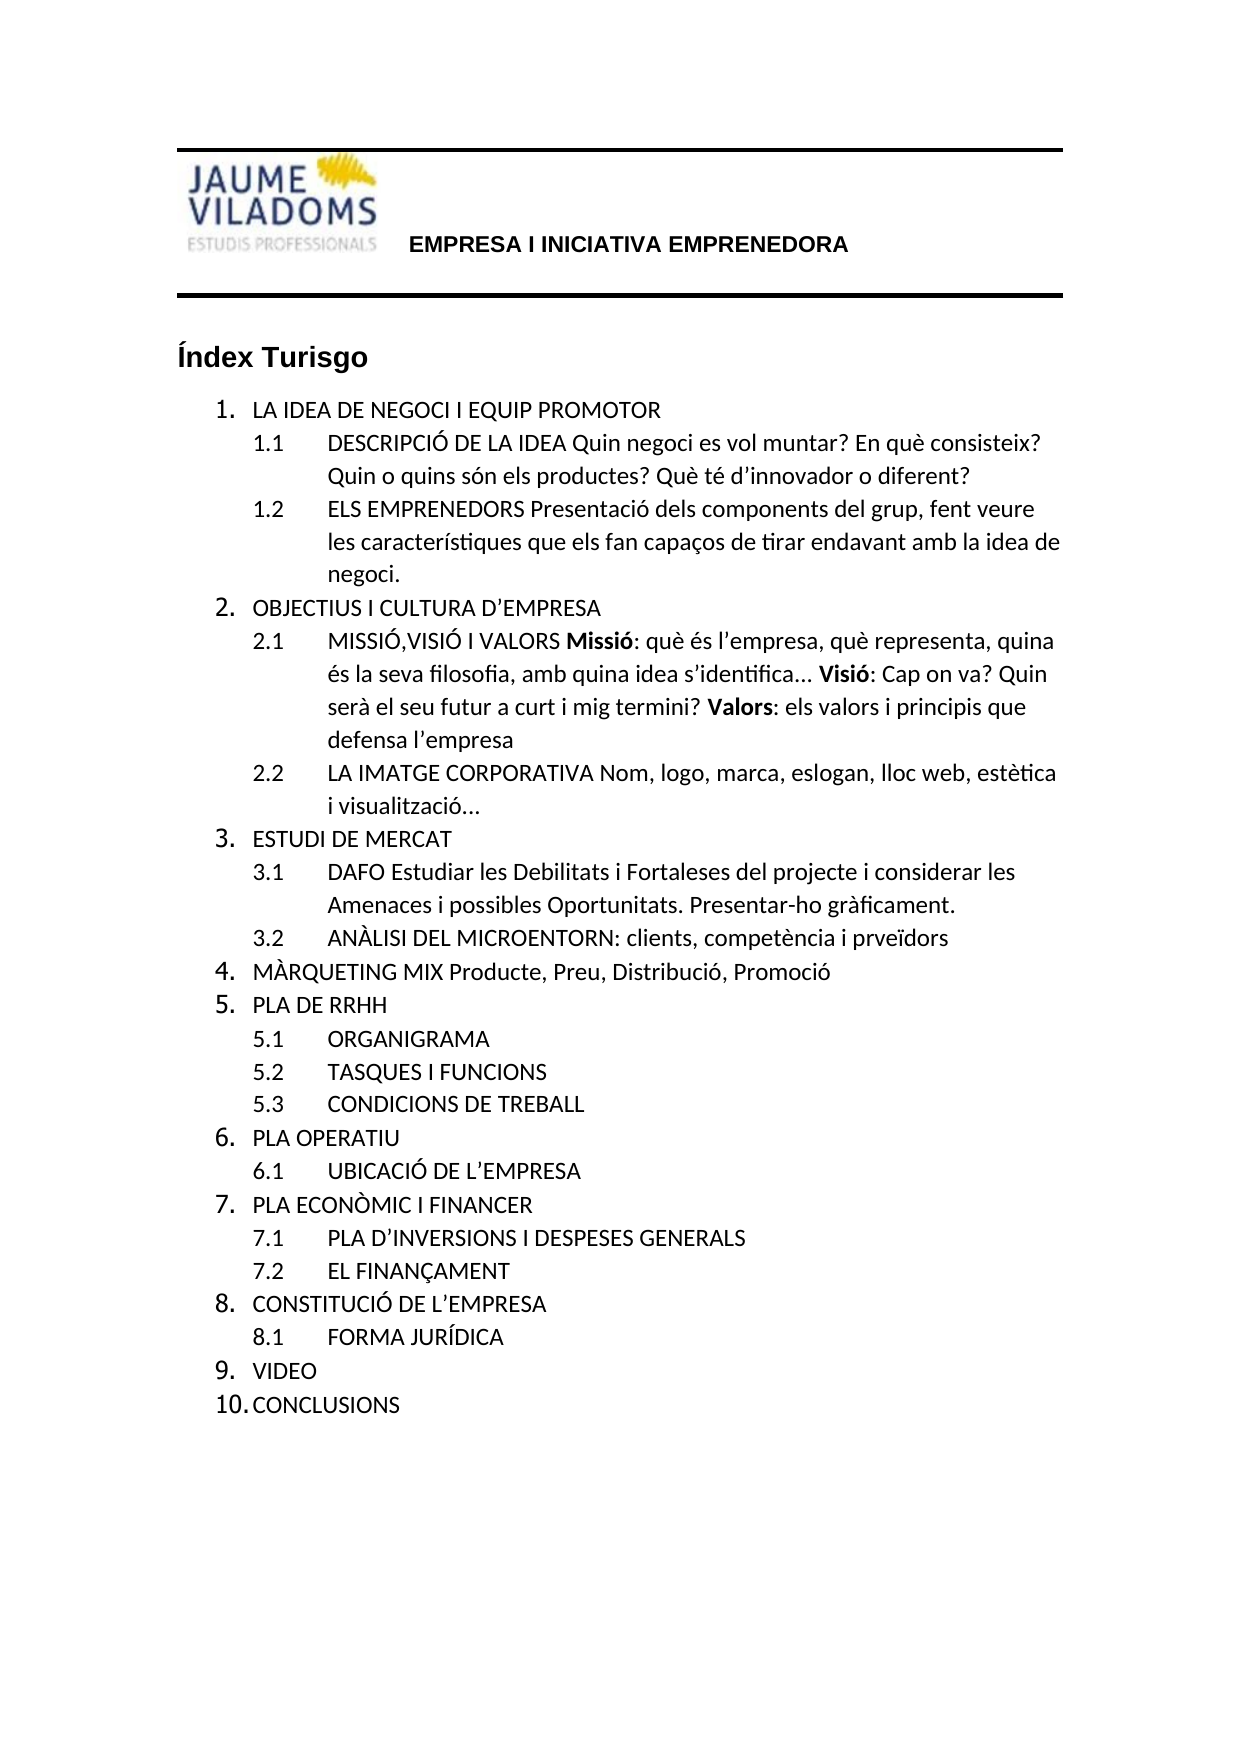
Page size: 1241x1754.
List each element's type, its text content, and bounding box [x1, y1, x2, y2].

list MISSIÓ,VISIÓ I VALORS Missió: què és l’empresa, què representa, quina és la seva filosofia, amb quina idea s’identifica... Visió: Cap on va? Quin serà el seu futur a curt i mig termini? Valors: els valors i principis que defensa l’empresa [252, 625, 1063, 754]
list PLA DE RRHH [215, 989, 1063, 1020]
list PLA OPERATIU [215, 1121, 1063, 1153]
list CONDICIONS DE TREBALL [252, 1088, 1063, 1119]
text Índex Turisgo [177, 340, 1063, 374]
list ELS EMPRENEDORS Presentació dels components del grup, fent veure les característiques que els fan capaços de tirar endavant amb la idea de negoci. [252, 493, 1063, 589]
list DESCRIPCIÓ DE LA IDEA Quin negoci es vol muntar? En què consisteix? Quin o quins són els productes? Què té d’innovador o diferent? [252, 427, 1063, 490]
list ORGANIGRAMA [252, 1023, 1063, 1053]
list CONCLUSIONS [215, 1388, 1063, 1419]
list MÀRQUETING MIX Producte, Preu, Distribució, Promoció [215, 955, 1063, 986]
list TASQUES I FUNCIONS [252, 1056, 1063, 1086]
list LA IDEA DE NEGOCI I EQUIP PROMOTOR [215, 393, 1063, 424]
list VIDEO [215, 1354, 1063, 1386]
list CONSTITUCIÓ DE L’EMPRESA [215, 1288, 1063, 1319]
list ANÀLISI DEL MICROENTORN: clients, competència i prveïdors [252, 922, 1063, 953]
list PLA D’INVERSIONS I DESPESES GENERALS [252, 1222, 1063, 1252]
list UBICACIÓ DE L’EMPRESA [252, 1155, 1063, 1186]
list LA IMATGE CORPORATIVA Nom, logo, marca, eslogan, lloc web, estètica i visualització... [252, 757, 1063, 820]
list PLA ECONÒMIC I FINANCER [215, 1188, 1063, 1219]
list OBJECTIUS I CULTURA D’EMPRESA [215, 591, 1063, 623]
list ESTUDI DE MERCAT [215, 823, 1063, 854]
list FORMA JURÍDICA [252, 1321, 1063, 1352]
list EL FINANÇAMENT [252, 1255, 1063, 1285]
picture [177, 152, 381, 253]
text EMPRESA I INICIATIVA EMPRENEDORA [177, 152, 1063, 259]
list DAFO Estudiar les Debilitats i Fortaleses del projecte i considerar les Amenaces i possibles Oportunitats. Presentar-ho gràficament. [252, 856, 1063, 920]
